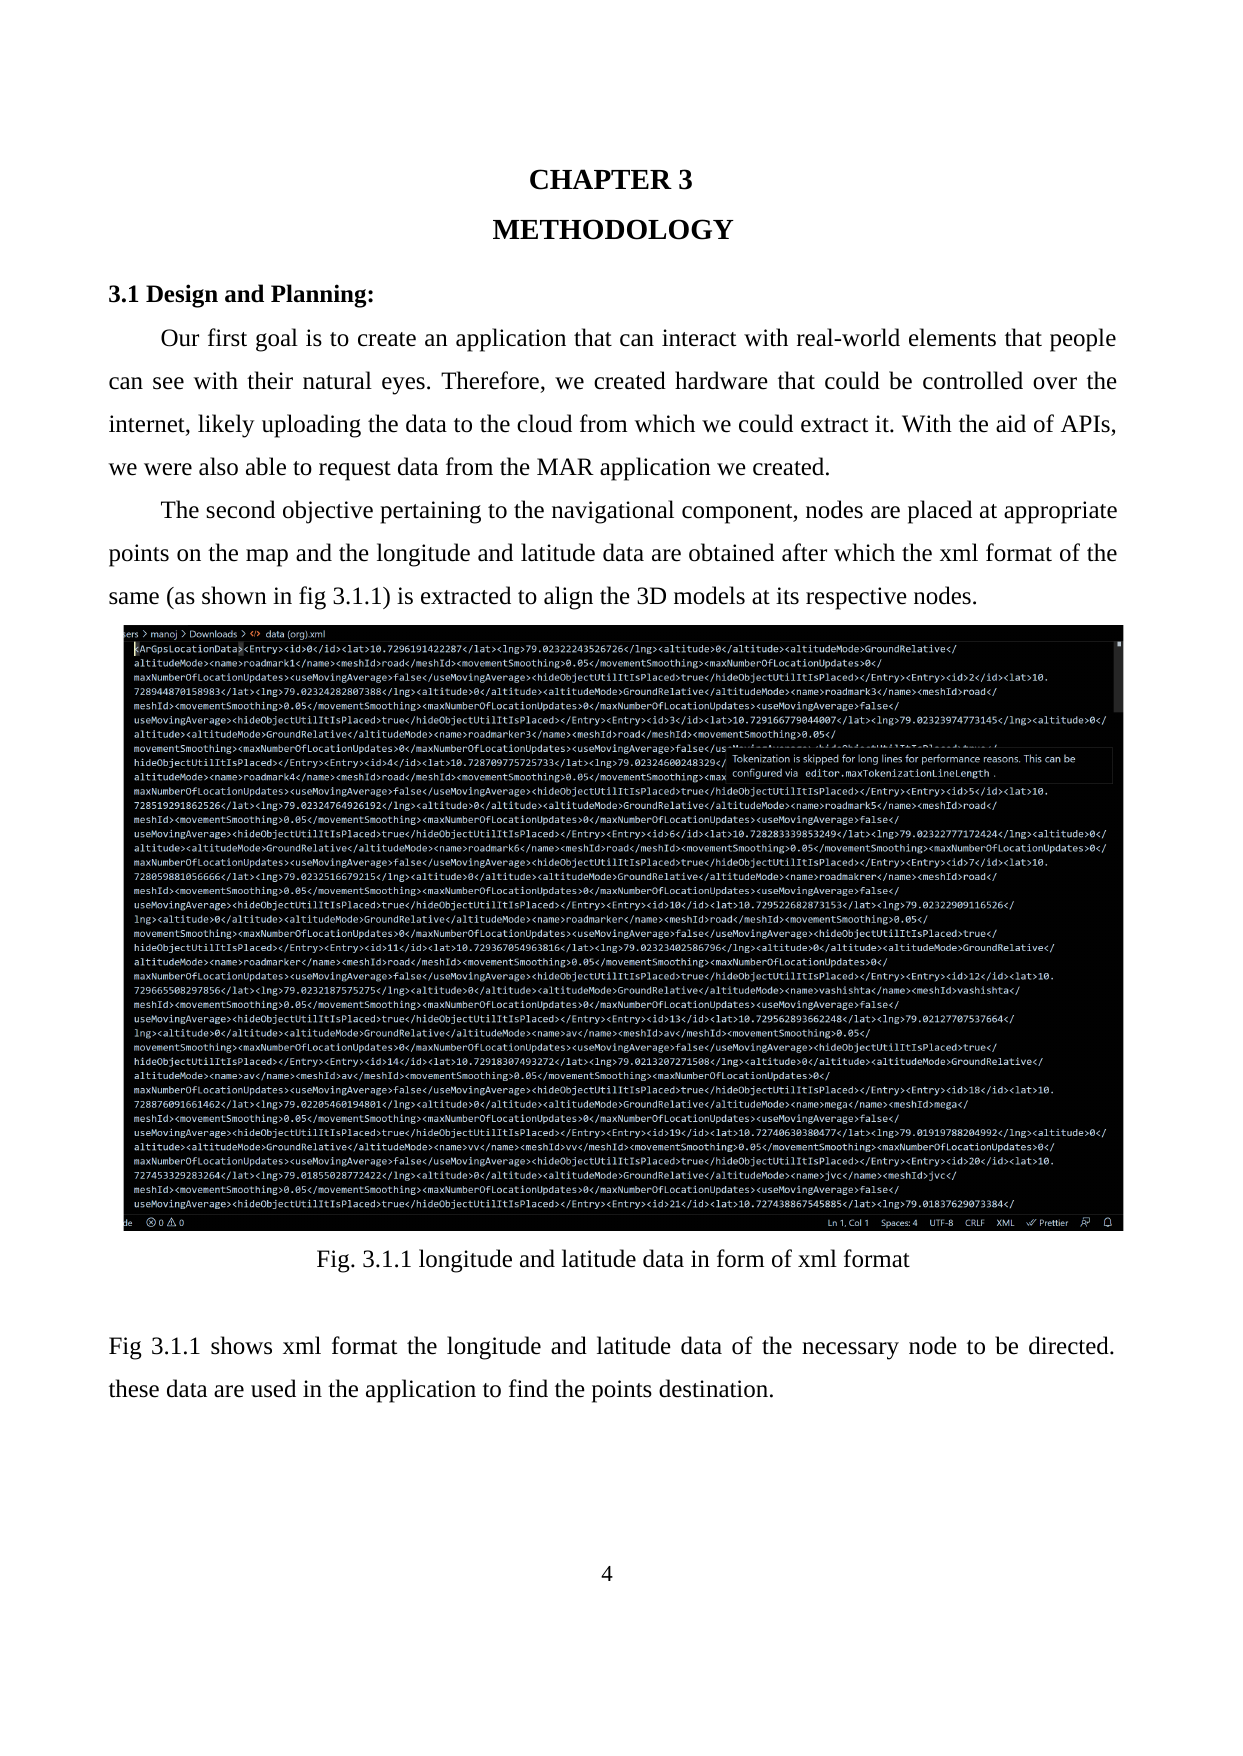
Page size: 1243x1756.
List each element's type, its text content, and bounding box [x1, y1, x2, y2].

subtitle CHAPTER 3 METHODOLOGY [487, 162, 735, 246]
text Fig 3.1.1 shows xml format the longitude and latitude data of the necessary node to be directed. these data are used in the application to find the points destination. [108, 1331, 1117, 1403]
text Our first goal is to create an application that can interact with real-world elements that people can see with their natural eyes. Therefore, we created hardware that could be controlled over the internet, likely uploading the data to the cloud from which we could extract it. With the aid of APIs, we were also able to request data from the MAR application we created. [108, 323, 1118, 481]
text The second objective pertaining to the navigational component, nodes are placed at appropriate points on the map and the longitude and latitude data are obtained after which the xml format of the same (as shown in fig 3.1.1) is extracted to align the 3D models at its respective nodes. [108, 495, 1118, 610]
text Fig. 3.1.1 longitude and latitude data in form of xml format [128, 1244, 1098, 1273]
picture [123, 625, 1124, 1231]
subtitle Design and Planning: [108, 279, 1161, 308]
